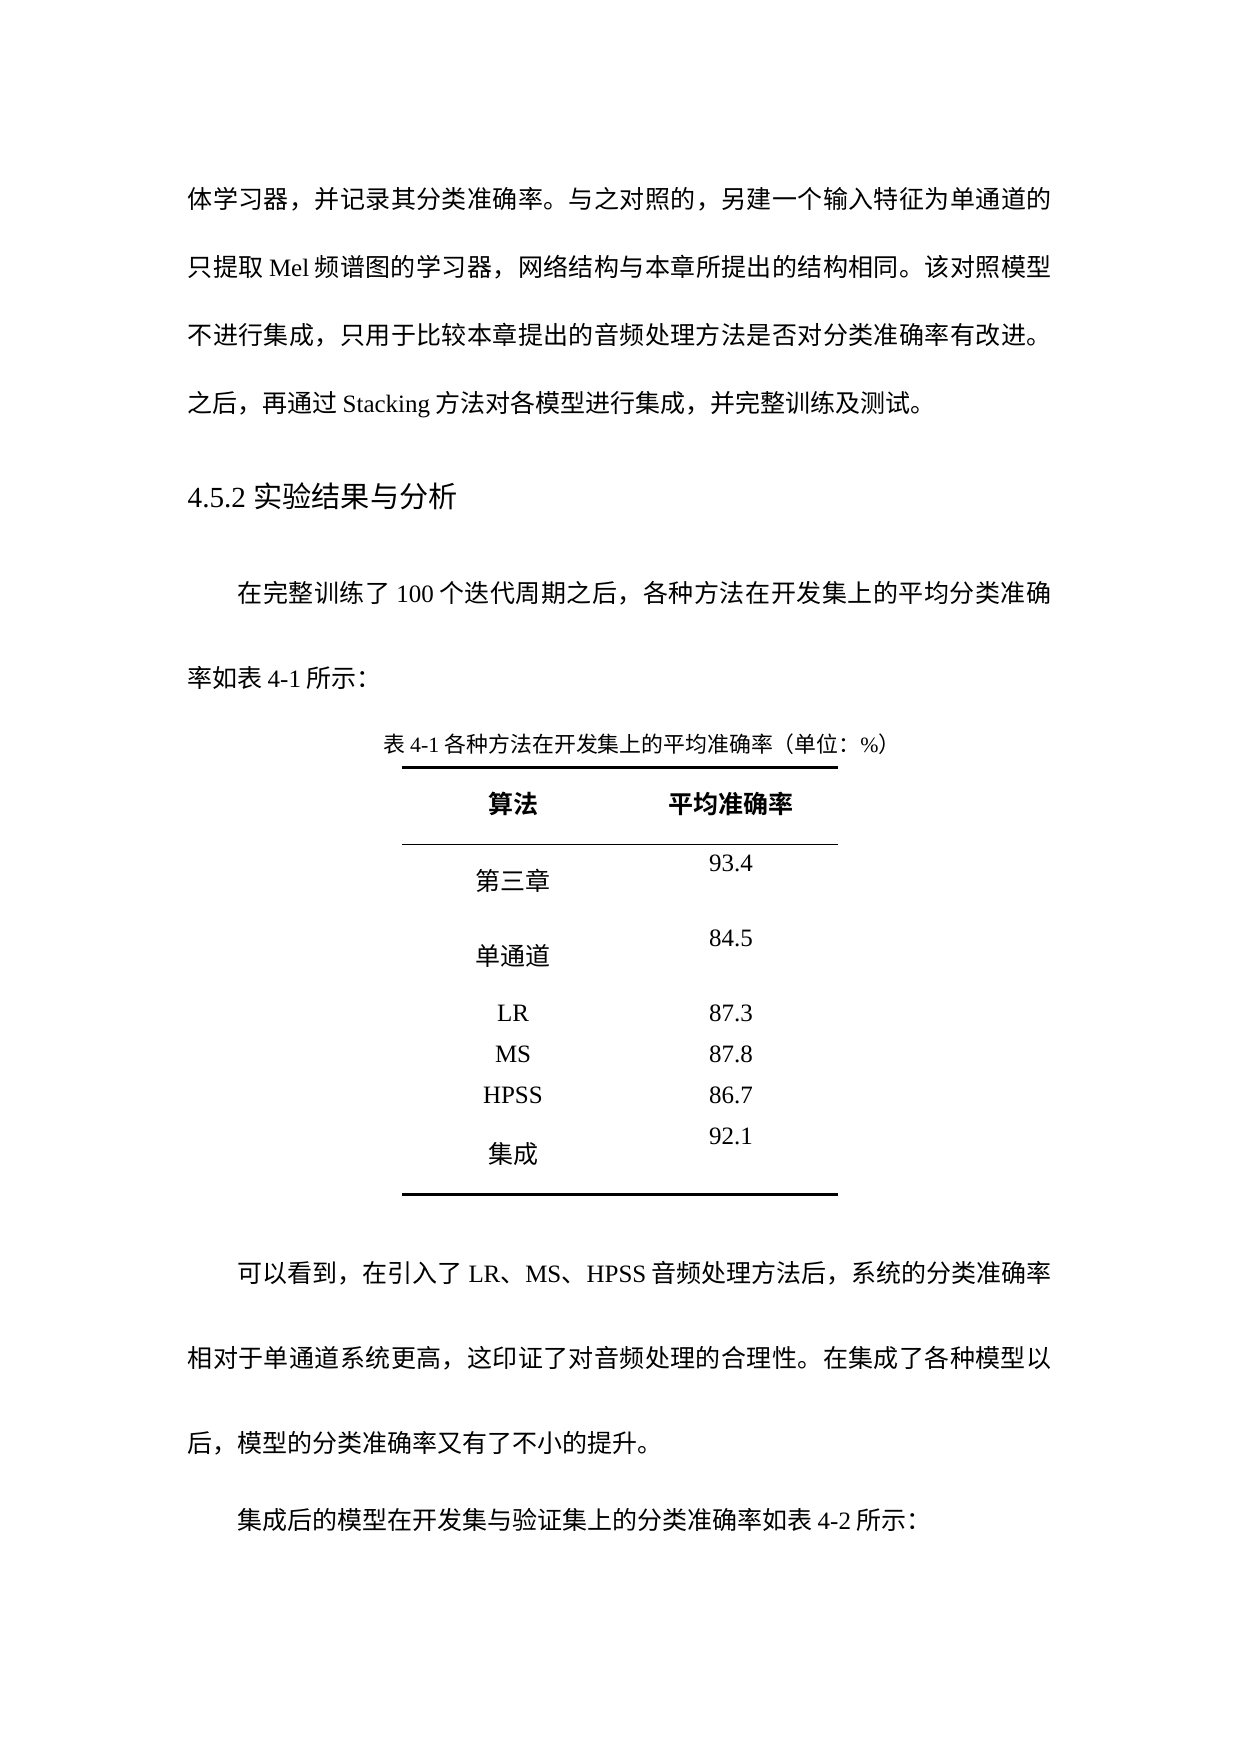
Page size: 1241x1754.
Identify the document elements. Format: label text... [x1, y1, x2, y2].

subtitle 表4-1 各种方法在开发集上的平均准确率（单位：%） [187, 726, 1053, 760]
table_header 平均准确率 [624, 769, 838, 844]
table_cell 93.4 [624, 845, 838, 920]
table_cell 第三章 [402, 845, 623, 920]
table_cell 87.8 [624, 1036, 838, 1077]
table_cell 单通道 [402, 920, 623, 995]
table_cell LR [402, 995, 623, 1036]
table_cell HPSS [402, 1077, 623, 1118]
text 可以看到，在引入了LR、MS、HPSS音频处理方法后，系统的分类准确率相对于单通道系统更高，这印证了对音频处理的合理性。在集成了各种模型以后，模型的分类准确率又有了不小的提升。 [187, 1238, 1053, 1475]
subtitle 4.5.2 实验结果与分析 [187, 461, 1053, 528]
text 在完整训练了100个迭代周期之后，各种方法在开发集上的平均分类准确率如表4-1所示： [187, 558, 1053, 711]
table_cell 84.5 [624, 920, 838, 995]
table_header 算法 [402, 769, 623, 844]
table_cell 87.3 [624, 995, 838, 1036]
table_cell 92.1 [624, 1118, 838, 1193]
table_cell 86.7 [624, 1077, 838, 1118]
table_cell MS [402, 1036, 623, 1077]
table_cell 集成 [402, 1118, 623, 1193]
text 集成后的模型在开发集与验证集上的分类准确率如表4-2所示： [187, 1484, 1053, 1552]
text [187, 164, 1053, 436]
